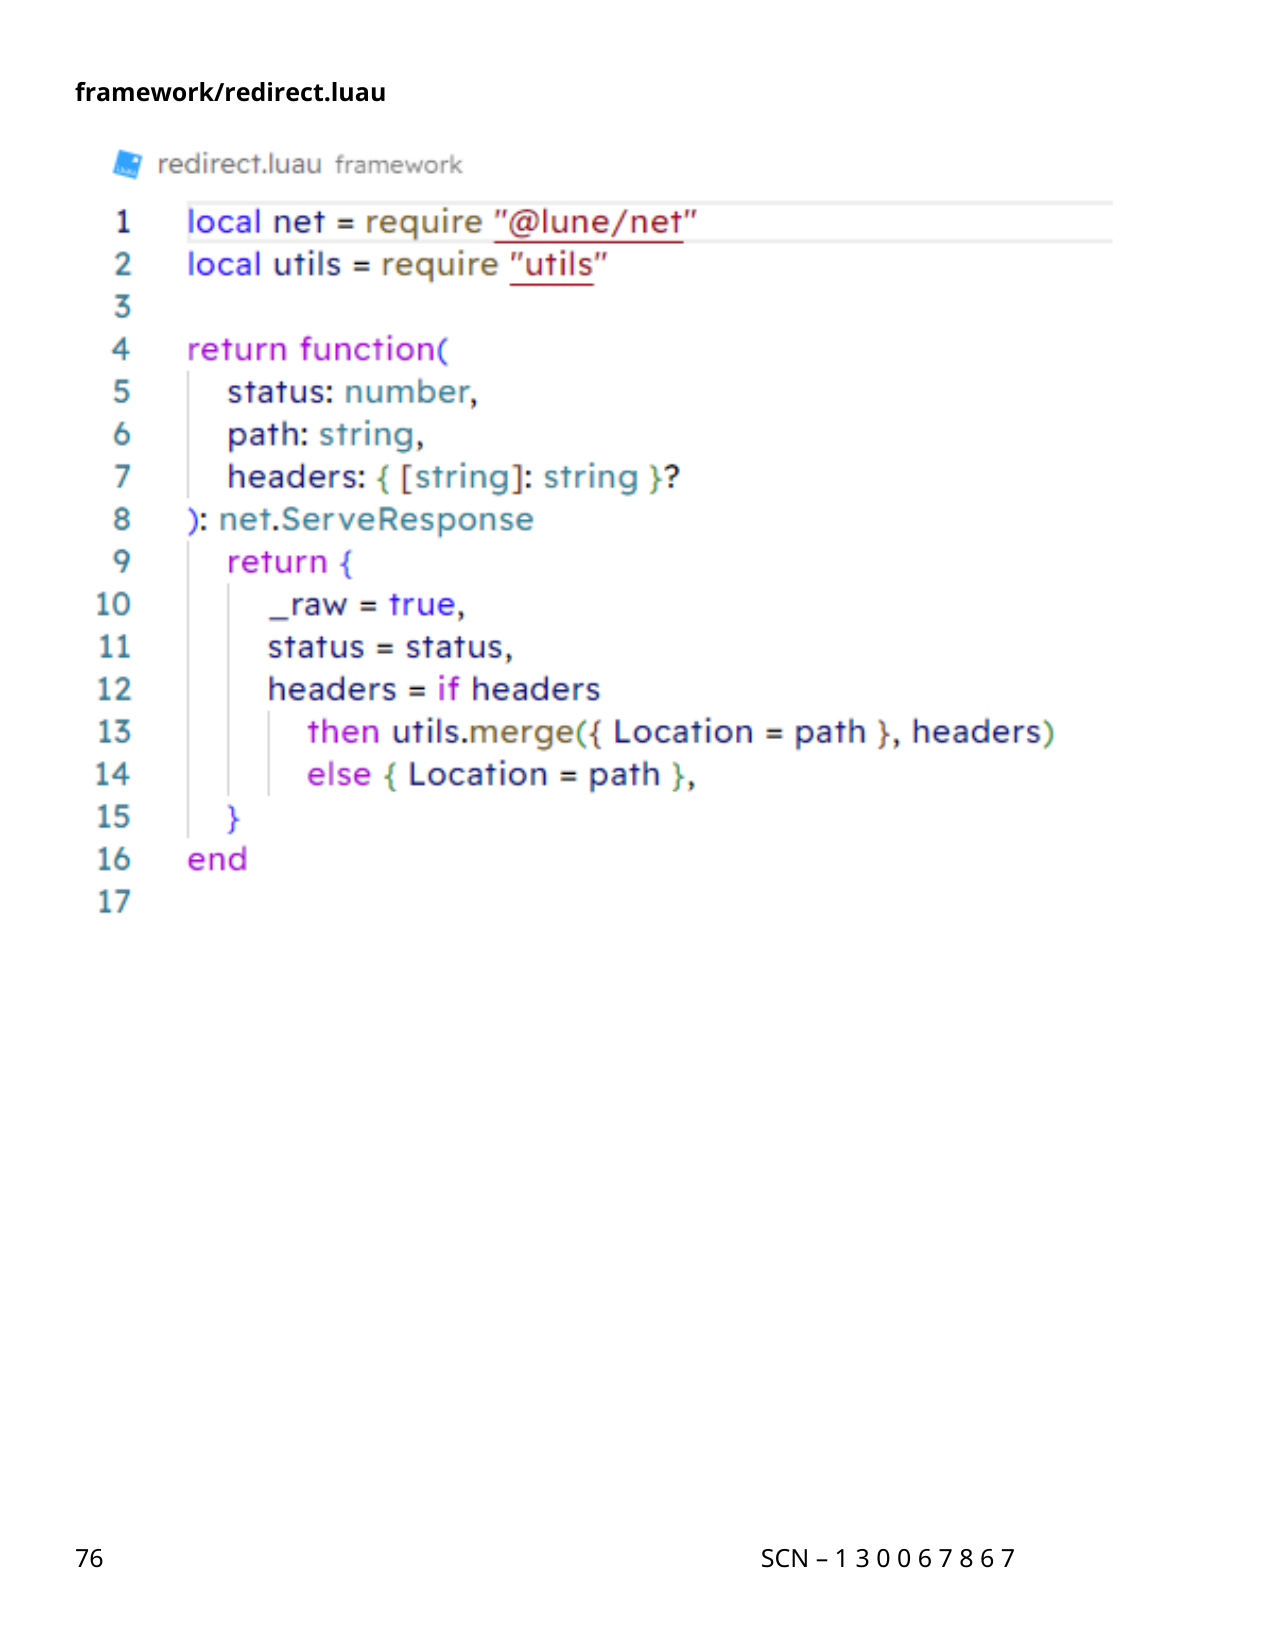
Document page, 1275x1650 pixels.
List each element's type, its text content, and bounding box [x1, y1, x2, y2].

subtitle framework/redirect.luau [75, 75, 1200, 109]
picture [75, 127, 1113, 943]
